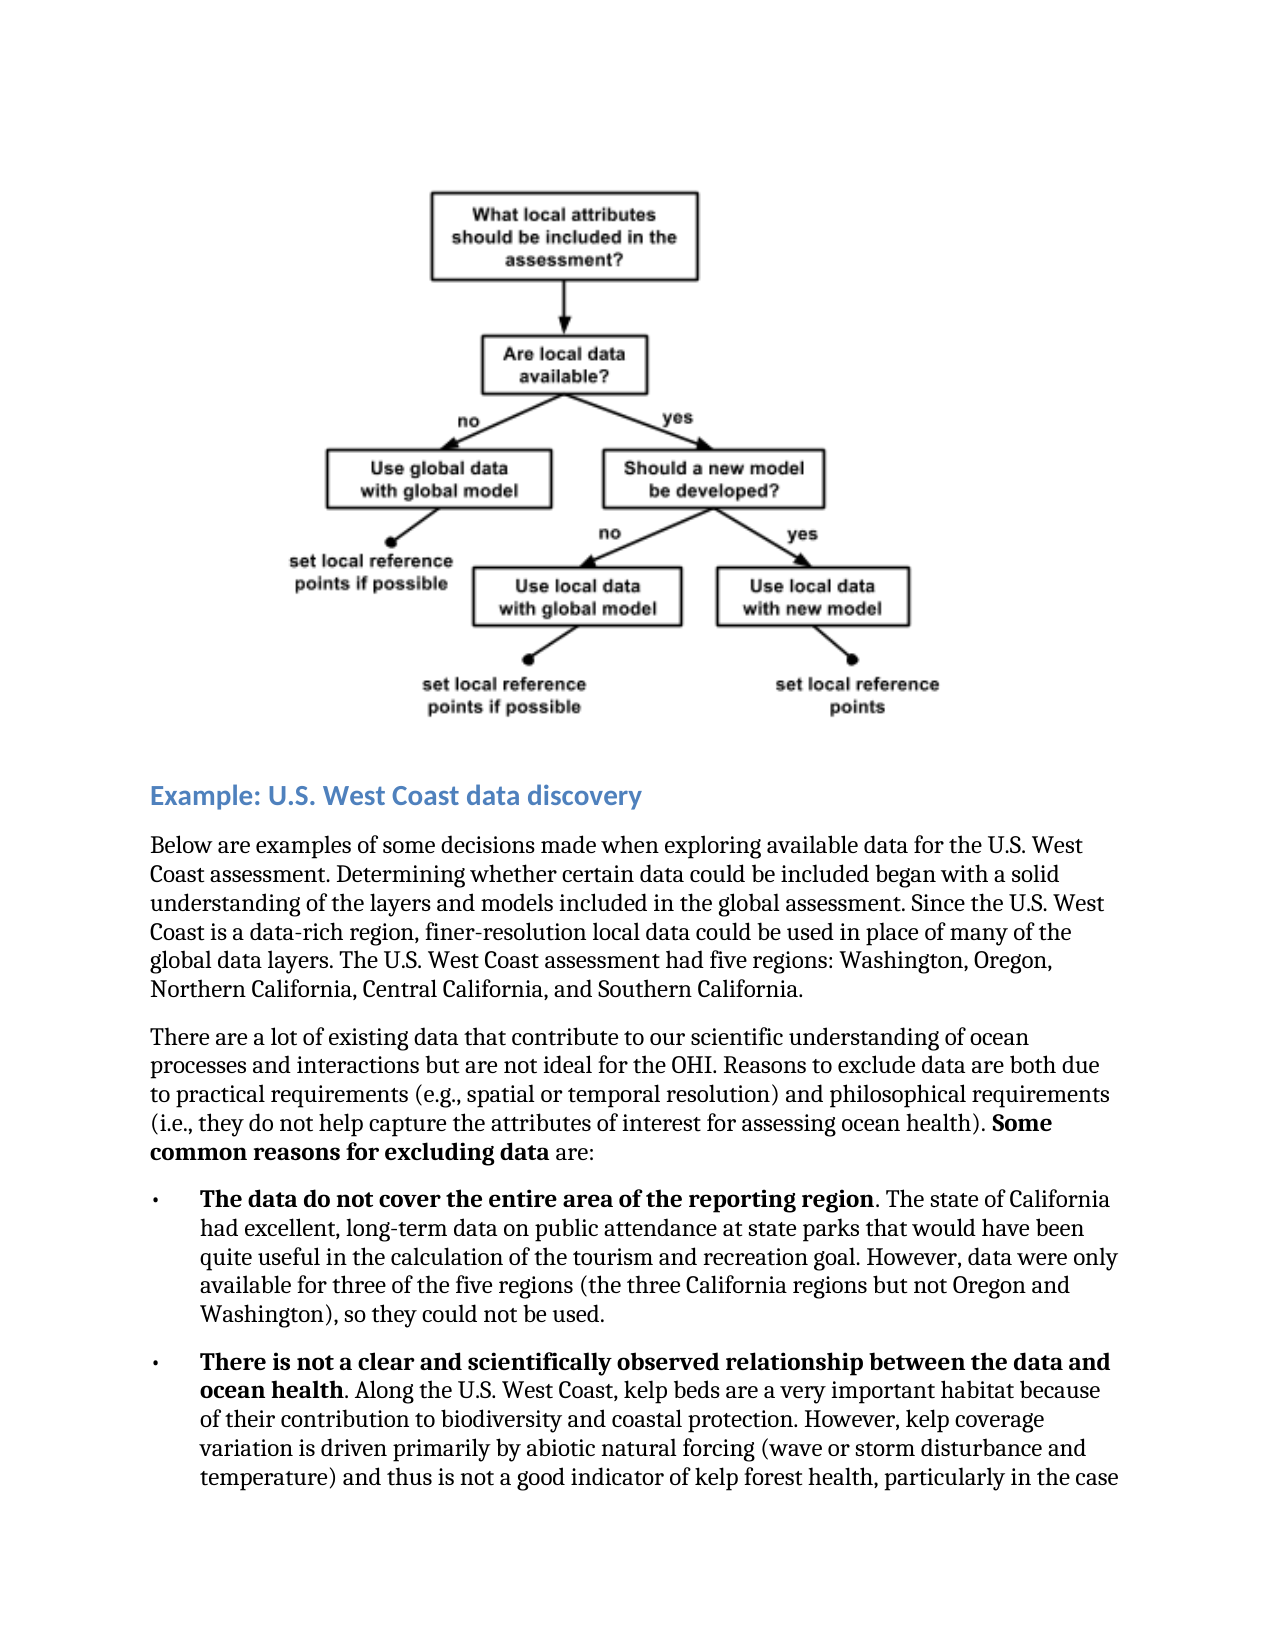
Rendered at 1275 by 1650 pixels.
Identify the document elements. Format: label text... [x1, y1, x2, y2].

text Below are examples of some decisions made when exploring available data for the U.S. West Coast assessment. Determining whether certain data could be included began with a solid understanding of the layers and models included in the global assessment. Since the U.S. West Coast is a data-rich region, finer-resolution local data could be used in place of many of the global data layers. The U.S. West Coast assessment had five regions: Washington, Oregon, Northern California, Central California, and Southern California. [150, 831, 1125, 1004]
picture [168, 150, 1044, 757]
subtitle Example: U.S. West Coast data discovery [150, 777, 1125, 813]
list The data do not cover the entire area of the reporting region. The state of California had excellent, long-term data on public attendance at state parks that would have been quite useful in the calculation of the tourism and recreation goal. However, data were only available for three of the five regions (the three California regions but not Oregon and Washington), so they could not be used. [150, 1185, 1125, 1329]
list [150, 1348, 1125, 1491]
text There are a lot of existing data that contribute to our scientific understanding of ocean processes and interactions but are not ideal for the OHI. Reasons to exclude data are both due to practical requirements (e.g., spatial or temporal resolution) and philosophical requirements (i.e., they do not help capture the attributes of interest for assessing ocean health). Some common reasons for excluding data are: [150, 1023, 1125, 1166]
